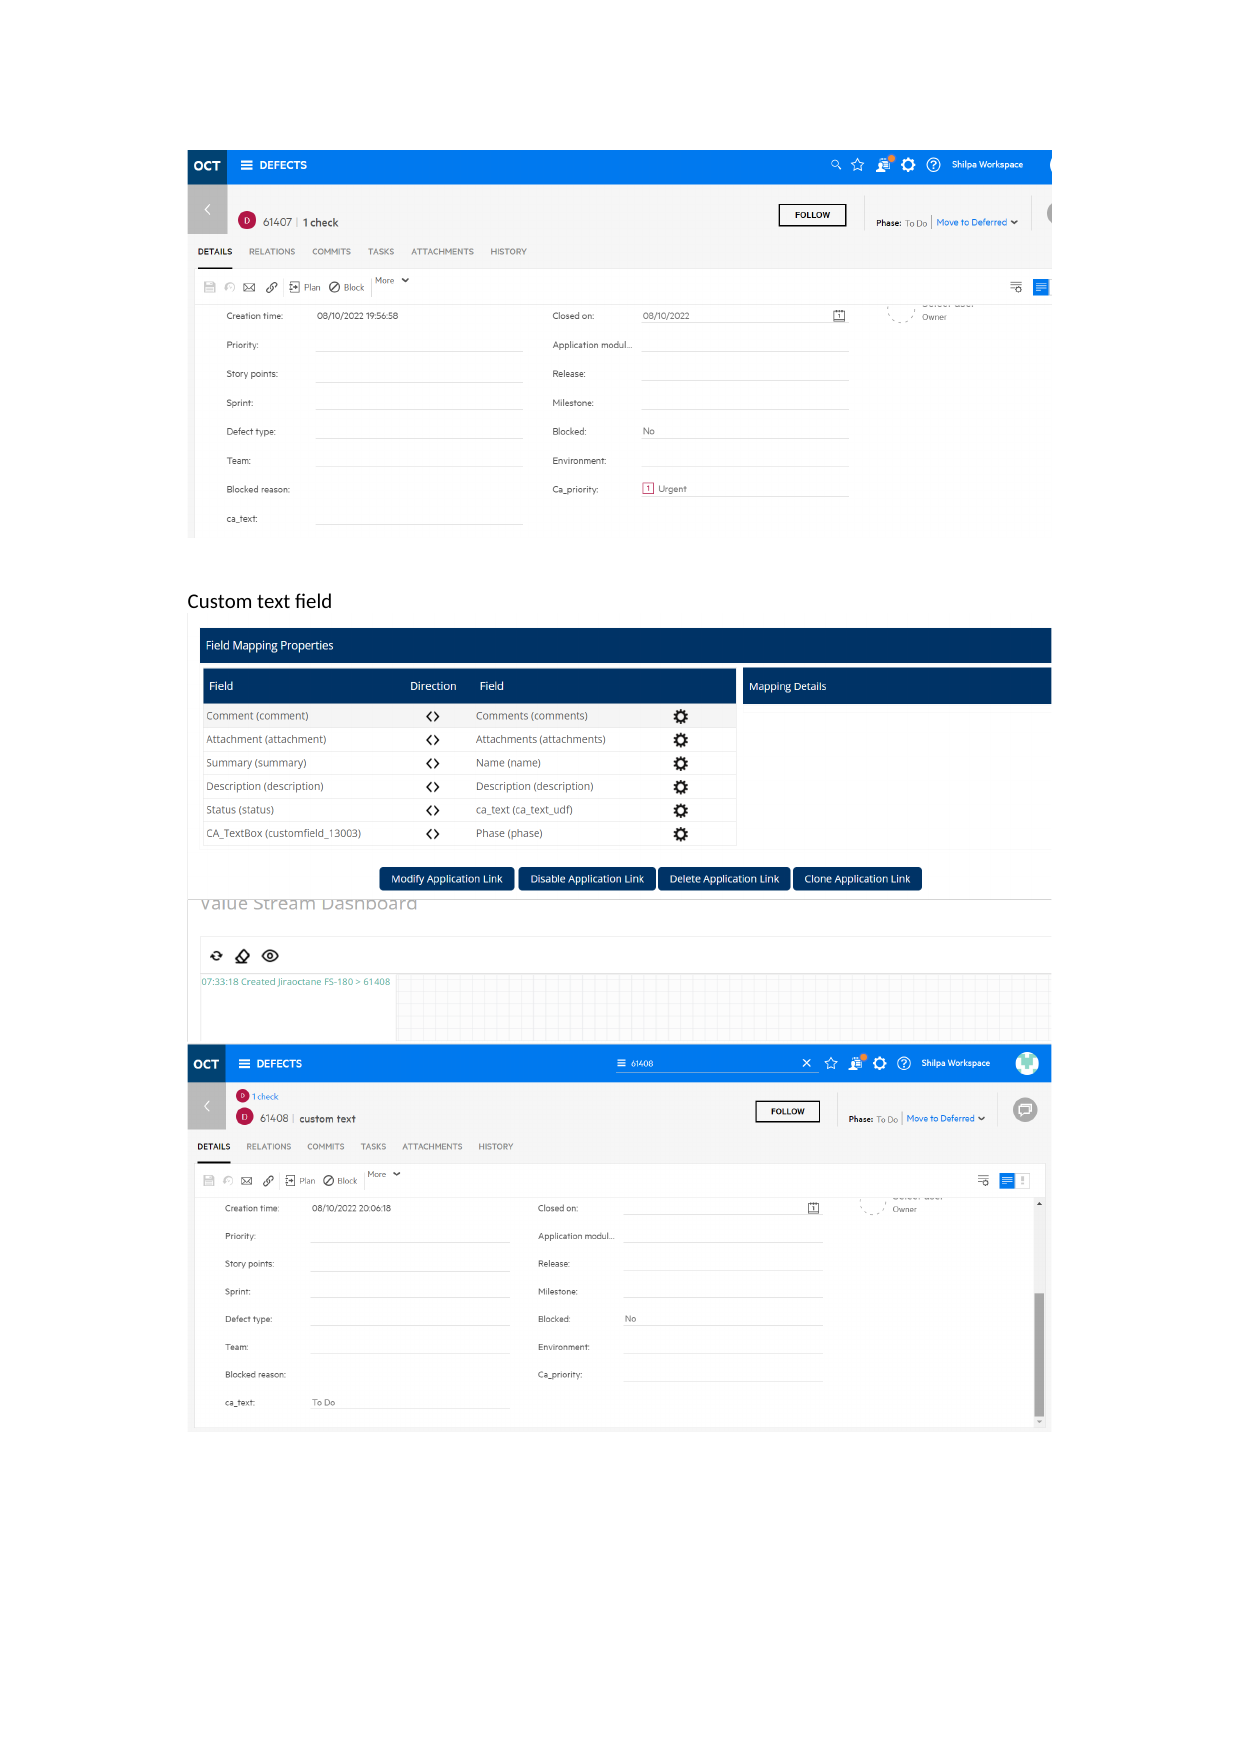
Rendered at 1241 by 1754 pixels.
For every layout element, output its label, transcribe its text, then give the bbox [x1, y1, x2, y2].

picture [187, 150, 1052, 538]
text Custom text field [187, 588, 1053, 614]
picture [187, 613, 1052, 1432]
